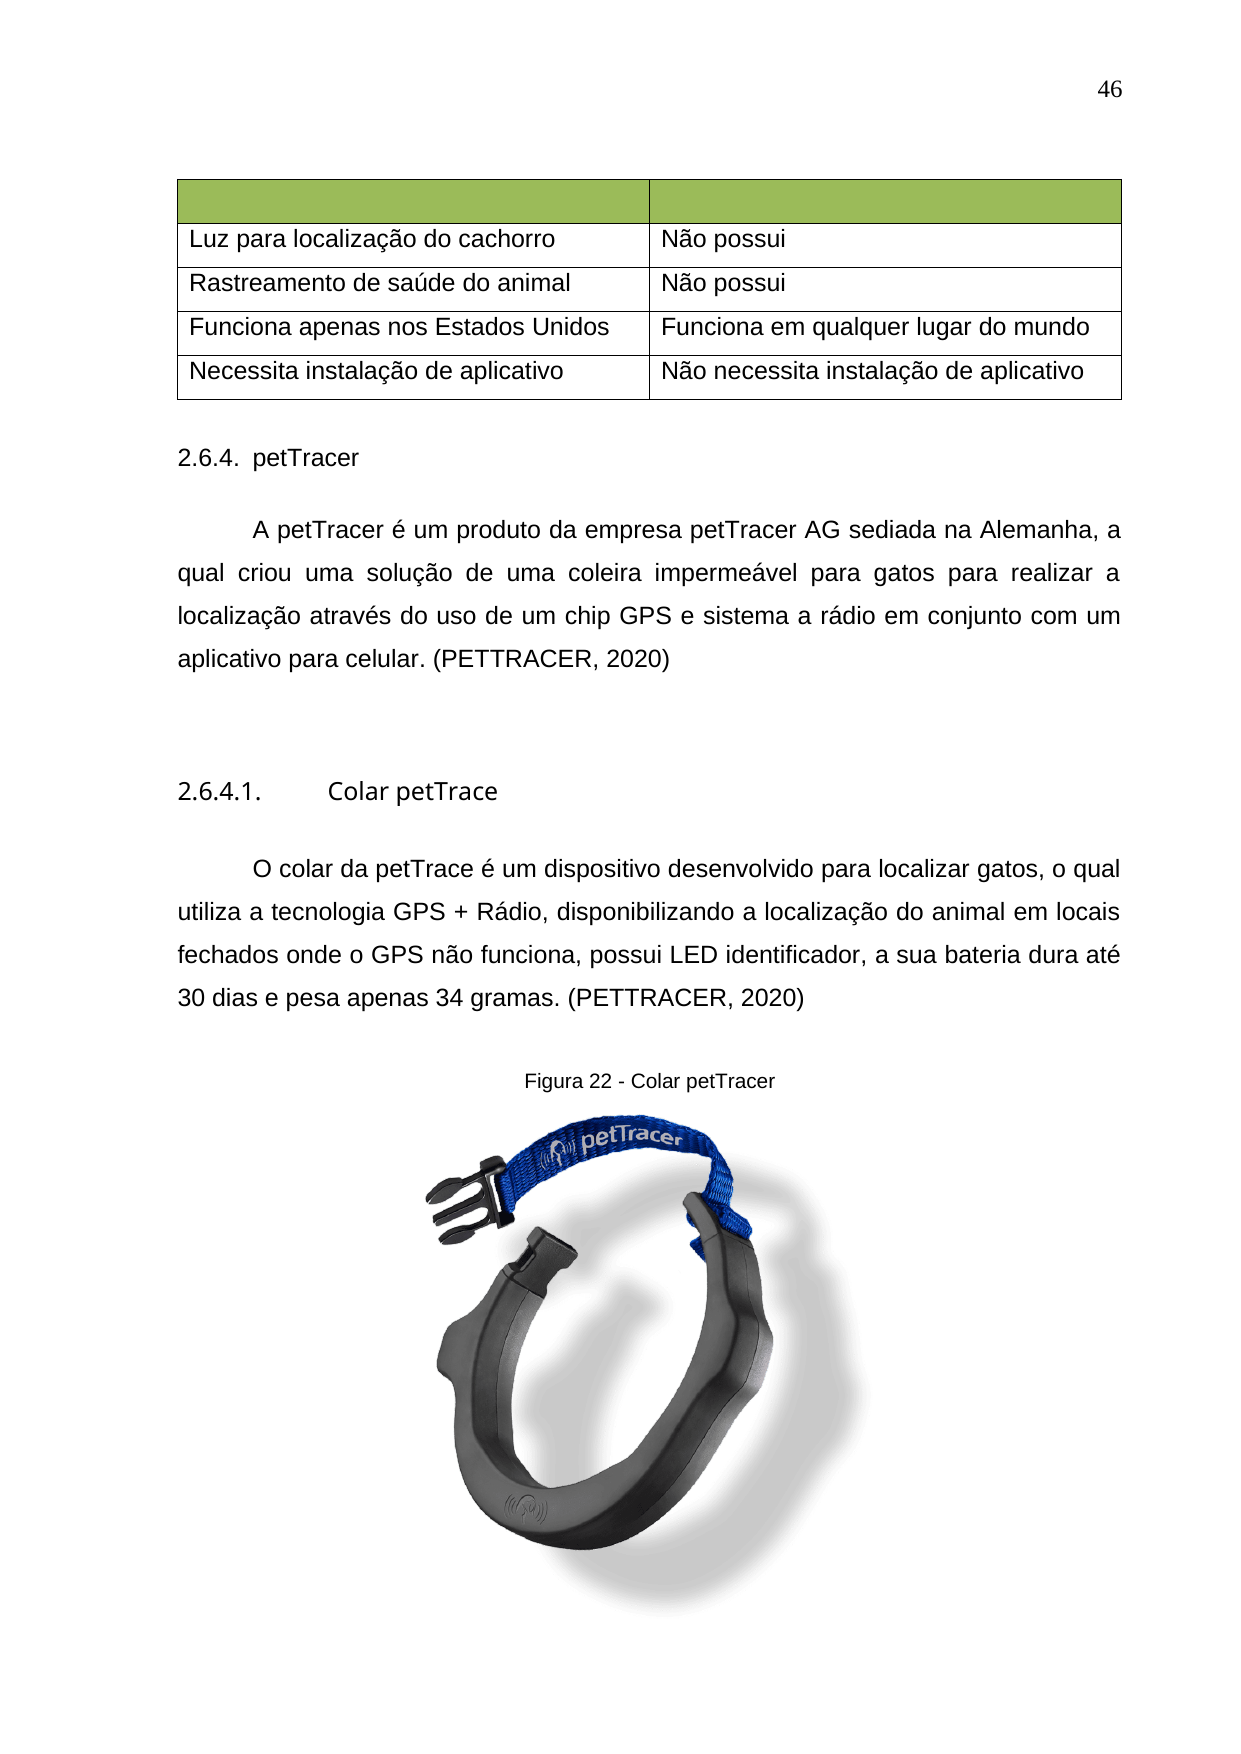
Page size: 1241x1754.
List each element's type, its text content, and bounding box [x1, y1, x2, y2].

table_cell Não necessita instalação de aplicativo [650, 356, 1121, 399]
table_cell Funciona em qualquer lugar do mundo [650, 312, 1121, 355]
table_cell Não possui [650, 268, 1121, 311]
text A petTracer é um produto da empresa petTracer AG sediada na Alemanha, a qual criou uma solução de uma coleira impermeável para gatos para realizar a localização através do uso de um chip GPS e sistema a rádio em conjunto com um aplicativo para celular. (PETTRACER, 2020) [177, 515, 1122, 673]
table_cell Necessita instalação de aplicativo [178, 356, 649, 399]
table_cell Rastreamento de saúde do animal [178, 268, 649, 311]
text O colar da petTrace é um dispositivo desenvolvido para localizar gatos, o qual utiliza a tecnologia GPS + Rádio, disponibilizando a localização do animal em locais fechados onde o GPS não funciona, possui LED identificador, a sua bateria dura até 30 dias e pesa apenas 34 gramas. (PETTRACER, 2020) [177, 854, 1122, 1012]
table_cell Whistle [178, 180, 649, 223]
picture [424, 1114, 875, 1621]
text Figura 22 - Colar petTracer [177, 1069, 1122, 1093]
table_cell Funciona apenas nos Estados Unidos [178, 312, 649, 355]
subtitle Colar petTrace [177, 774, 1122, 808]
table_cell Projeto [650, 180, 1121, 223]
table_cell Luz para localização do cachorro [178, 224, 649, 267]
table_cell Não possui [650, 224, 1121, 267]
subtitle petTracer [177, 443, 1122, 472]
